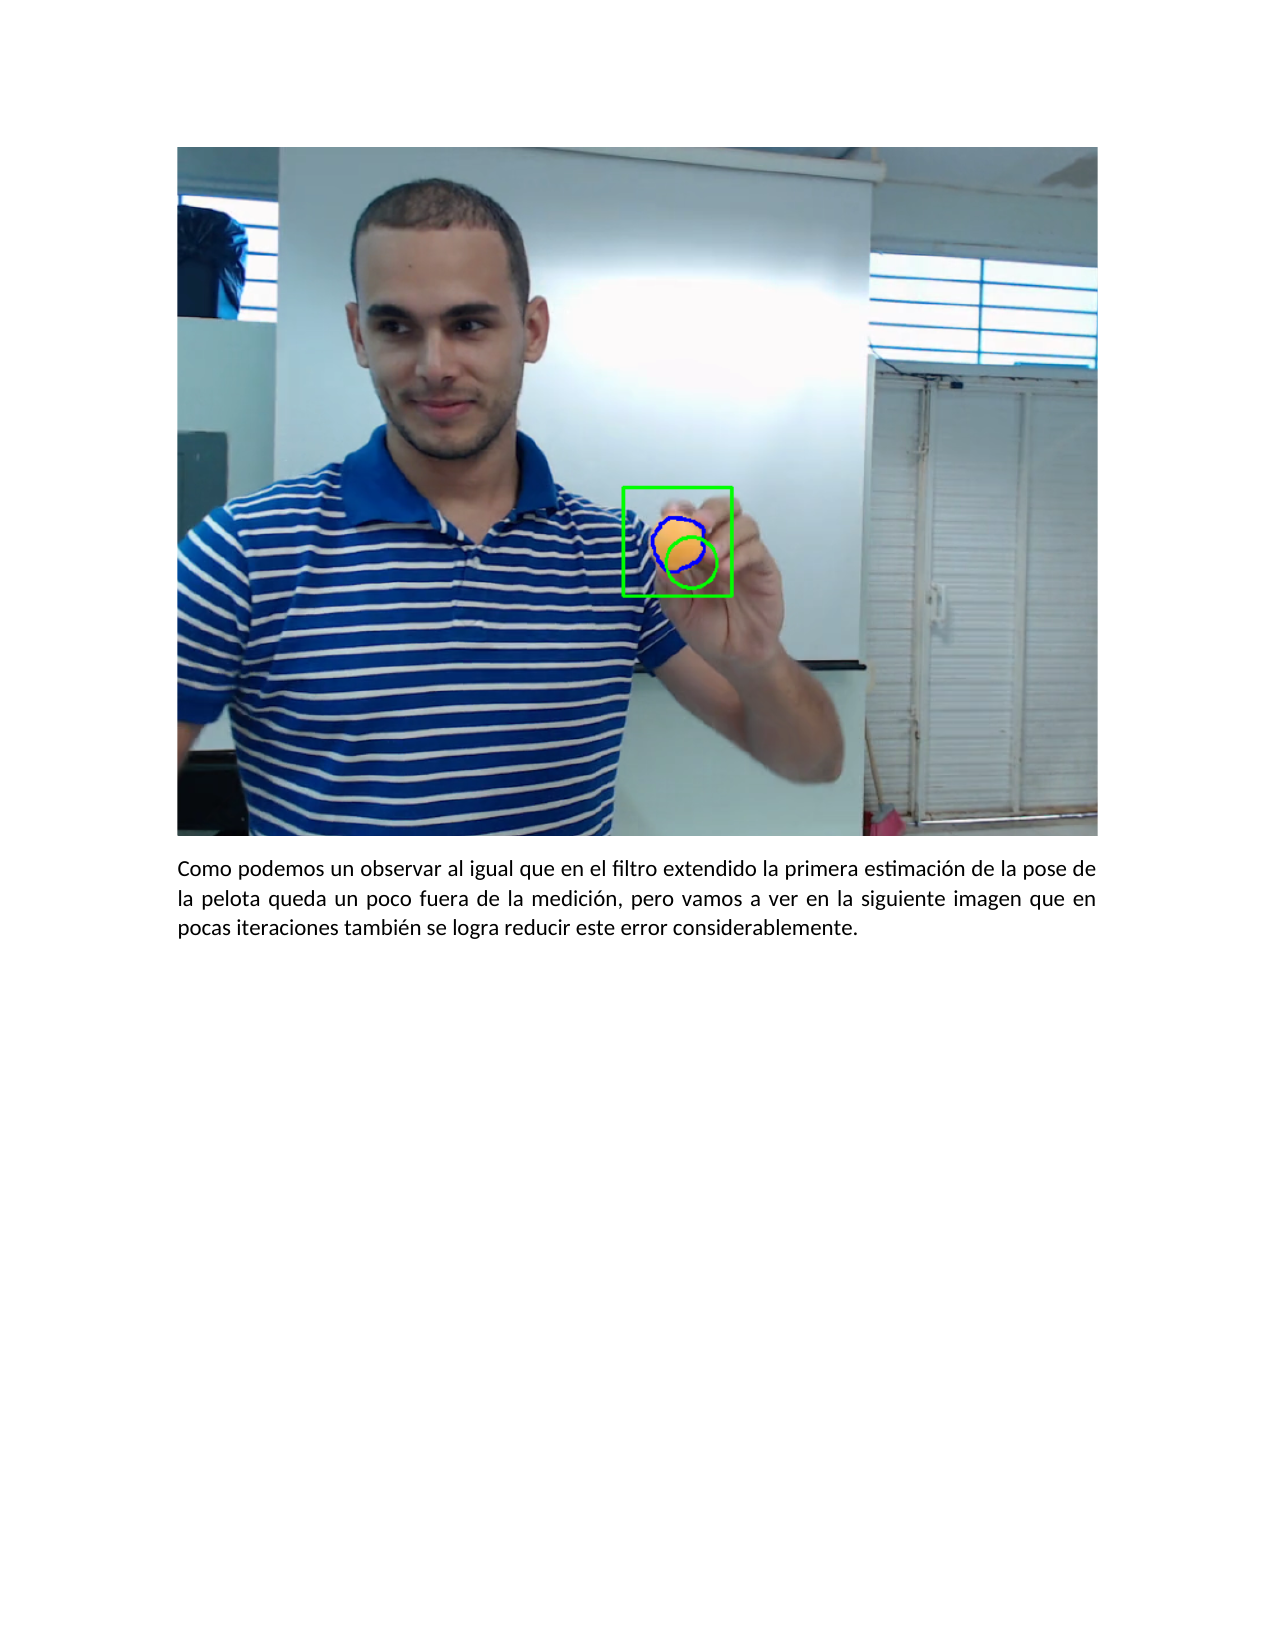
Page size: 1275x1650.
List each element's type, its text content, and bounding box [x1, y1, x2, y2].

text Como podemos un observar al igual que en el filtro extendido la primera estimación de la pose de la pelota queda un poco fuera de la medición, pero vamos a ver en la siguiente imagen que en pocas iteraciones también se logra reducir este error considerablemente. [177, 854, 1098, 941]
picture [177, 147, 1098, 836]
